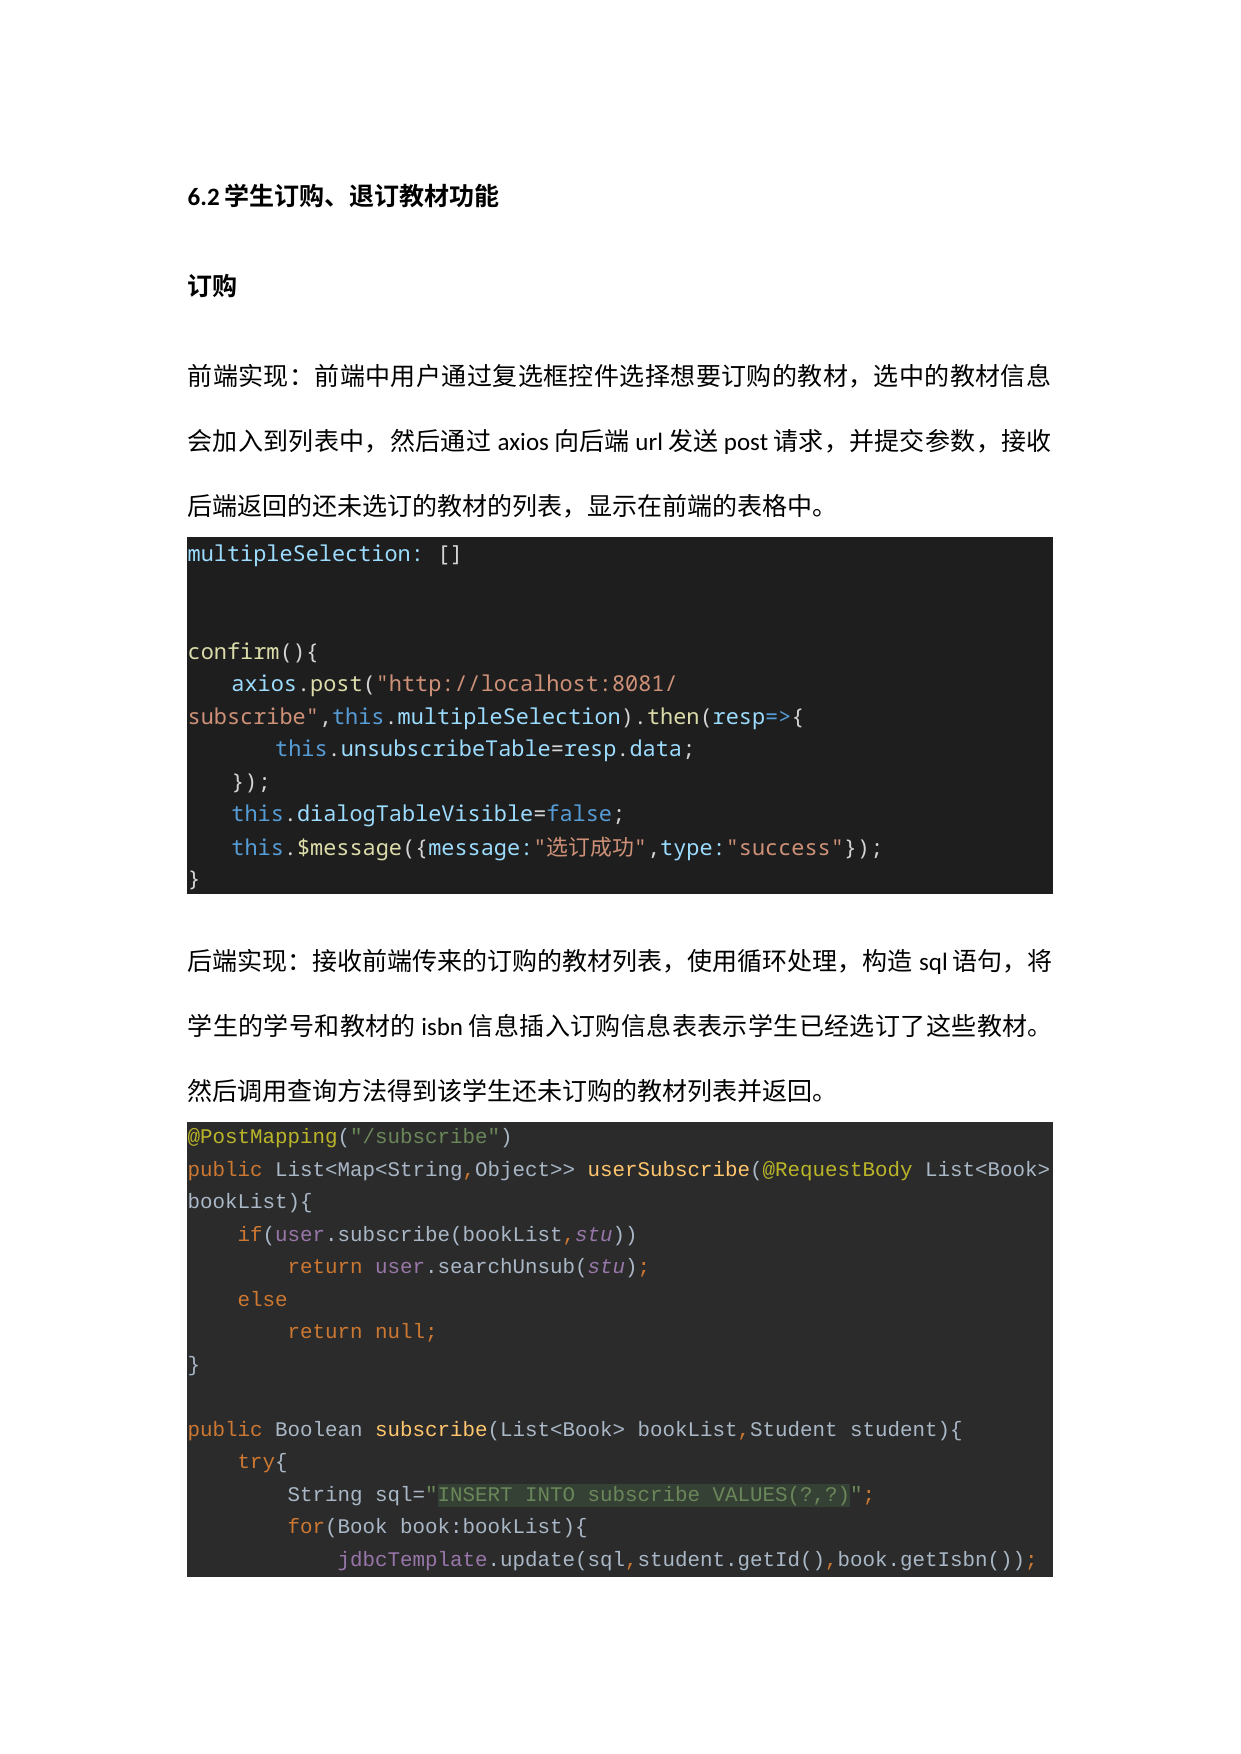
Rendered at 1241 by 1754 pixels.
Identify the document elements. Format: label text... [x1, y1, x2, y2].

text 前端实现：前端中用户通过复选框控件选择想要订购的教材，选中的教材信息会加入到列表中，然后通过axios向后端url发送post请求，并提交参数，接收后端返回的还未选订的教材的列表，显示在前端的表格中。 [187, 342, 1053, 537]
text this.unsubscribeTable=resp.data; [187, 732, 1053, 764]
text }); [187, 764, 1053, 797]
text multipleSelection: [] [187, 537, 1053, 569]
text this.$message({message:"选订成功",type:"success"}); [187, 829, 1053, 862]
text 订购 [187, 252, 1053, 317]
text } [187, 862, 1053, 894]
text 后端实现：接收前端传来的订购的教材列表，使用循环处理，构造sql语句，将学生的学号和教材的isbn信息插入订购信息表表示学生已经选订了这些教材。然后调用查询方法得到该学生还未订购的教材列表并返回。 [187, 927, 1053, 1122]
text 6.2学生订购、退订教材功能 [187, 162, 1053, 227]
text this.dialogTableVisible=false; [187, 797, 1053, 829]
text @PostMapping("/subscribe") public List<Map<String,Object>> userSubscribe(@RequestBody List<Book> bookList){ if(user.subscribe(bookList,stu)) return user.searchUnsub(stu); else return null; } [187, 1122, 1053, 1382]
text axios.post("http://localhost:8081/subscribe",this.multipleSelection).then(resp=>{ [187, 667, 1053, 732]
text confirm(){ [187, 634, 1053, 667]
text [187, 1414, 1053, 1577]
